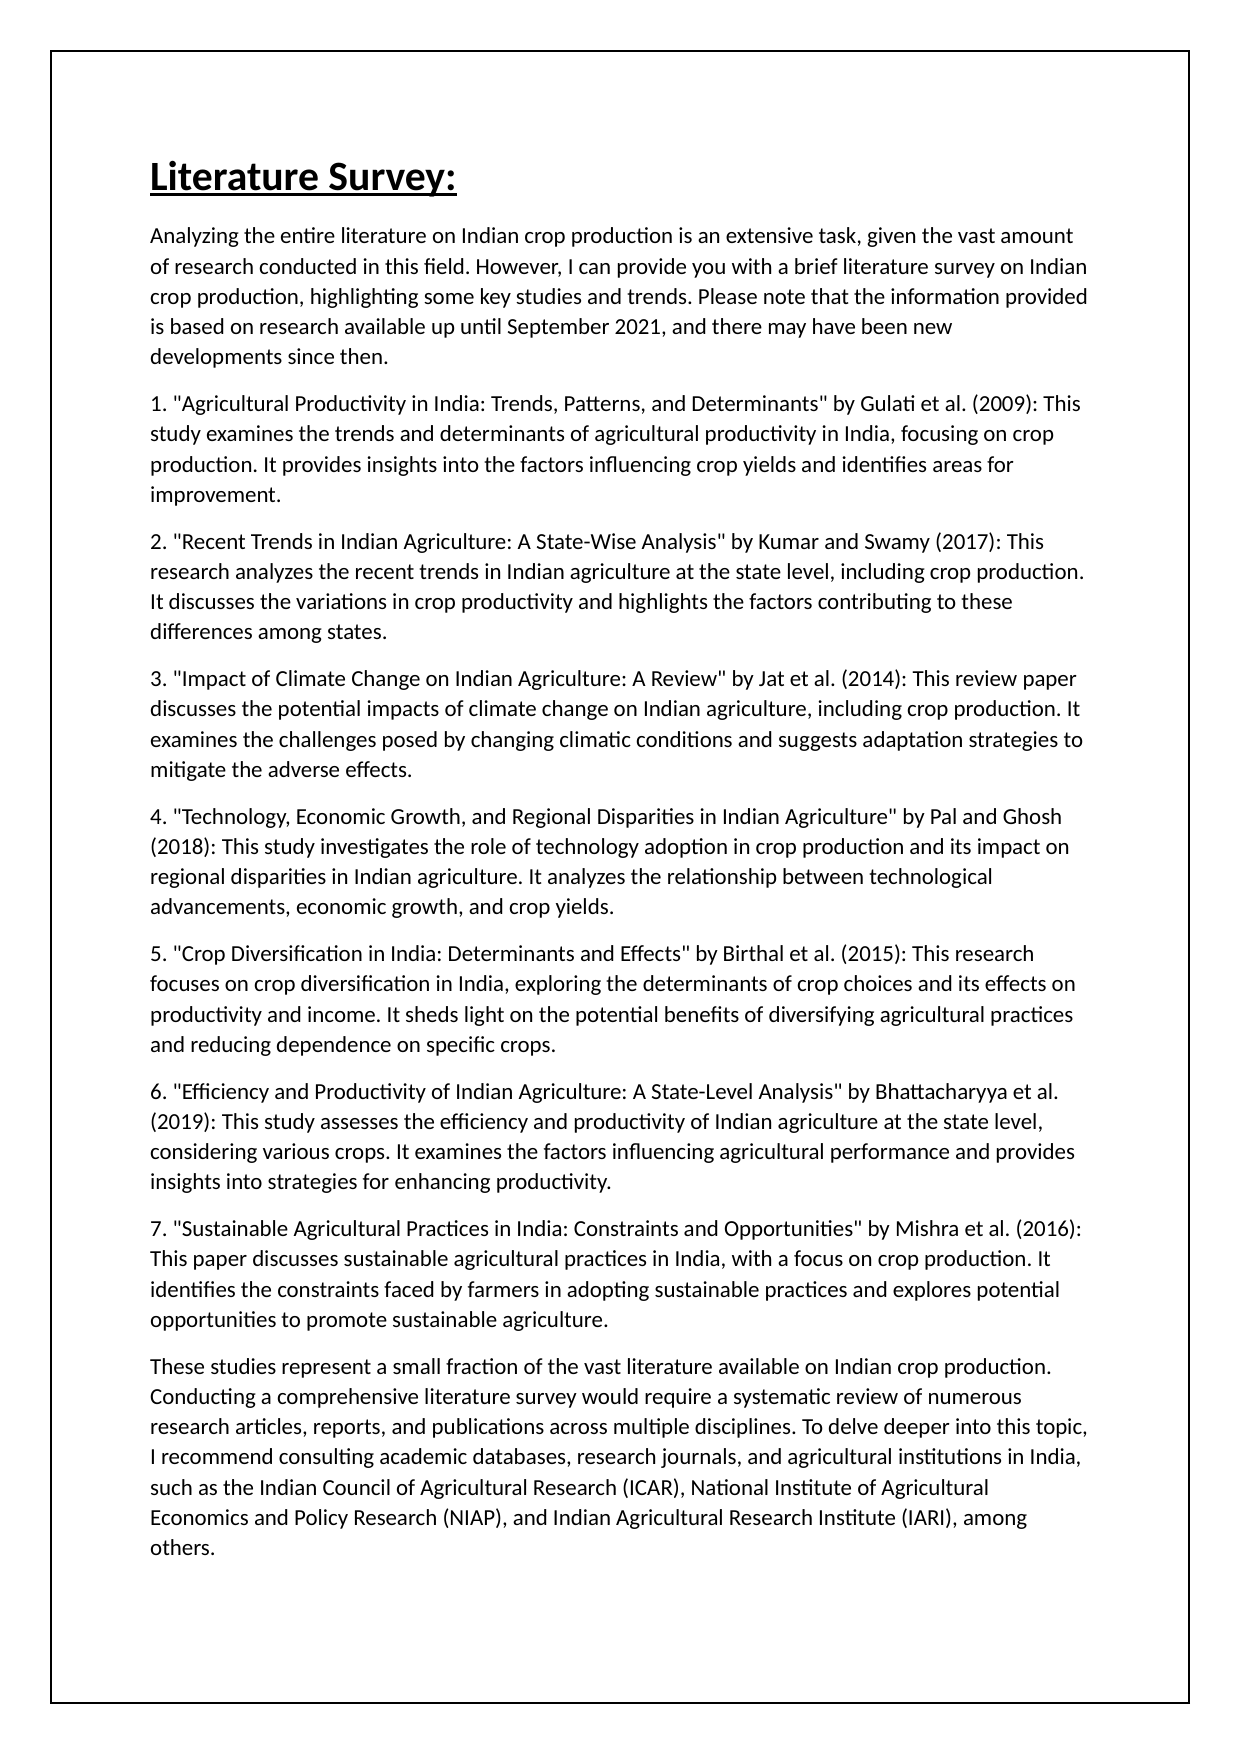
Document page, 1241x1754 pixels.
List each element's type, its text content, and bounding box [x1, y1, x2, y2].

text 2. "Recent Trends in Indian Agriculture: A State-Wise Analysis" by Kumar and Swamy (2017): This research analyzes the recent trends in Indian agriculture at the state level, including crop production. It discusses the variations in crop productivity and highlights the factors contributing to these differences among states. [150, 527, 1090, 645]
text Analyzing the entire literature on Indian crop production is an extensive task, given the vast amount of research conducted in this field. However, I can provide you with a brief literature survey on Indian crop production, highlighting some key studies and trends. Please note that the information provided is based on research available up until September 2021, and there may have been new developments since then. [150, 222, 1090, 370]
text These studies represent a small fraction of the vast literature available on Indian crop production. Conducting a comprehensive literature survey would require a systematic review of numerous research articles, reports, and publications across multiple disciplines. To delve deeper into this topic, I recommend consulting academic databases, research journals, and agricultural institutions in India, such as the Indian Council of Agricultural Research (ICAR), National Institute of Agricultural Economics and Policy Research (NIAP), and Indian Agricultural Research Institute (IARI), among others. [150, 1352, 1090, 1561]
text 3. "Impact of Climate Change on Indian Agriculture: A Review" by Jat et al. (2014): This review paper discusses the potential impacts of climate change on Indian agriculture, including crop production. It examines the challenges posed by changing climatic conditions and suggests adaptation strategies to mitigate the adverse effects. [150, 664, 1090, 783]
text 1. "Agricultural Productivity in India: Trends, Patterns, and Determinants" by Gulati et al. (2009): This study examines the trends and determinants of agricultural productivity in India, focusing on crop production. It provides insights into the factors influencing crop yields and identifies areas for improvement. [150, 389, 1090, 508]
text 5. "Crop Diversification in India: Determinants and Effects" by Birthal et al. (2015): This research focuses on crop diversification in India, exploring the determinants of crop choices and its effects on productivity and income. It sheds light on the potential benefits of diversifying agricultural practices and reducing dependence on specific crops. [150, 939, 1090, 1058]
text 7. "Sustainable Agricultural Practices in India: Constraints and Opportunities" by Mishra et al. (2016): This paper discusses sustainable agricultural practices in India, with a focus on crop production. It identifies the constraints faced by farmers in adopting sustainable practices and explores potential opportunities to promote sustainable agriculture. [150, 1214, 1090, 1333]
text 4. "Technology, Economic Growth, and Regional Disparities in Indian Agriculture" by Pal and Ghosh (2018): This study investigates the role of technology adoption in crop production and its impact on regional disparities in Indian agriculture. It analyzes the relationship between technological advancements, economic growth, and crop yields. [150, 802, 1090, 920]
text Literature Survey: [150, 150, 1090, 201]
text 6. "Efficiency and Productivity of Indian Agriculture: A State-Level Analysis" by Bhattacharyya et al. (2019): This study assesses the efficiency and productivity of Indian agriculture at the state level, considering various crops. It examines the factors influencing agricultural performance and provides insights into strategies for enhancing productivity. [150, 1077, 1090, 1195]
